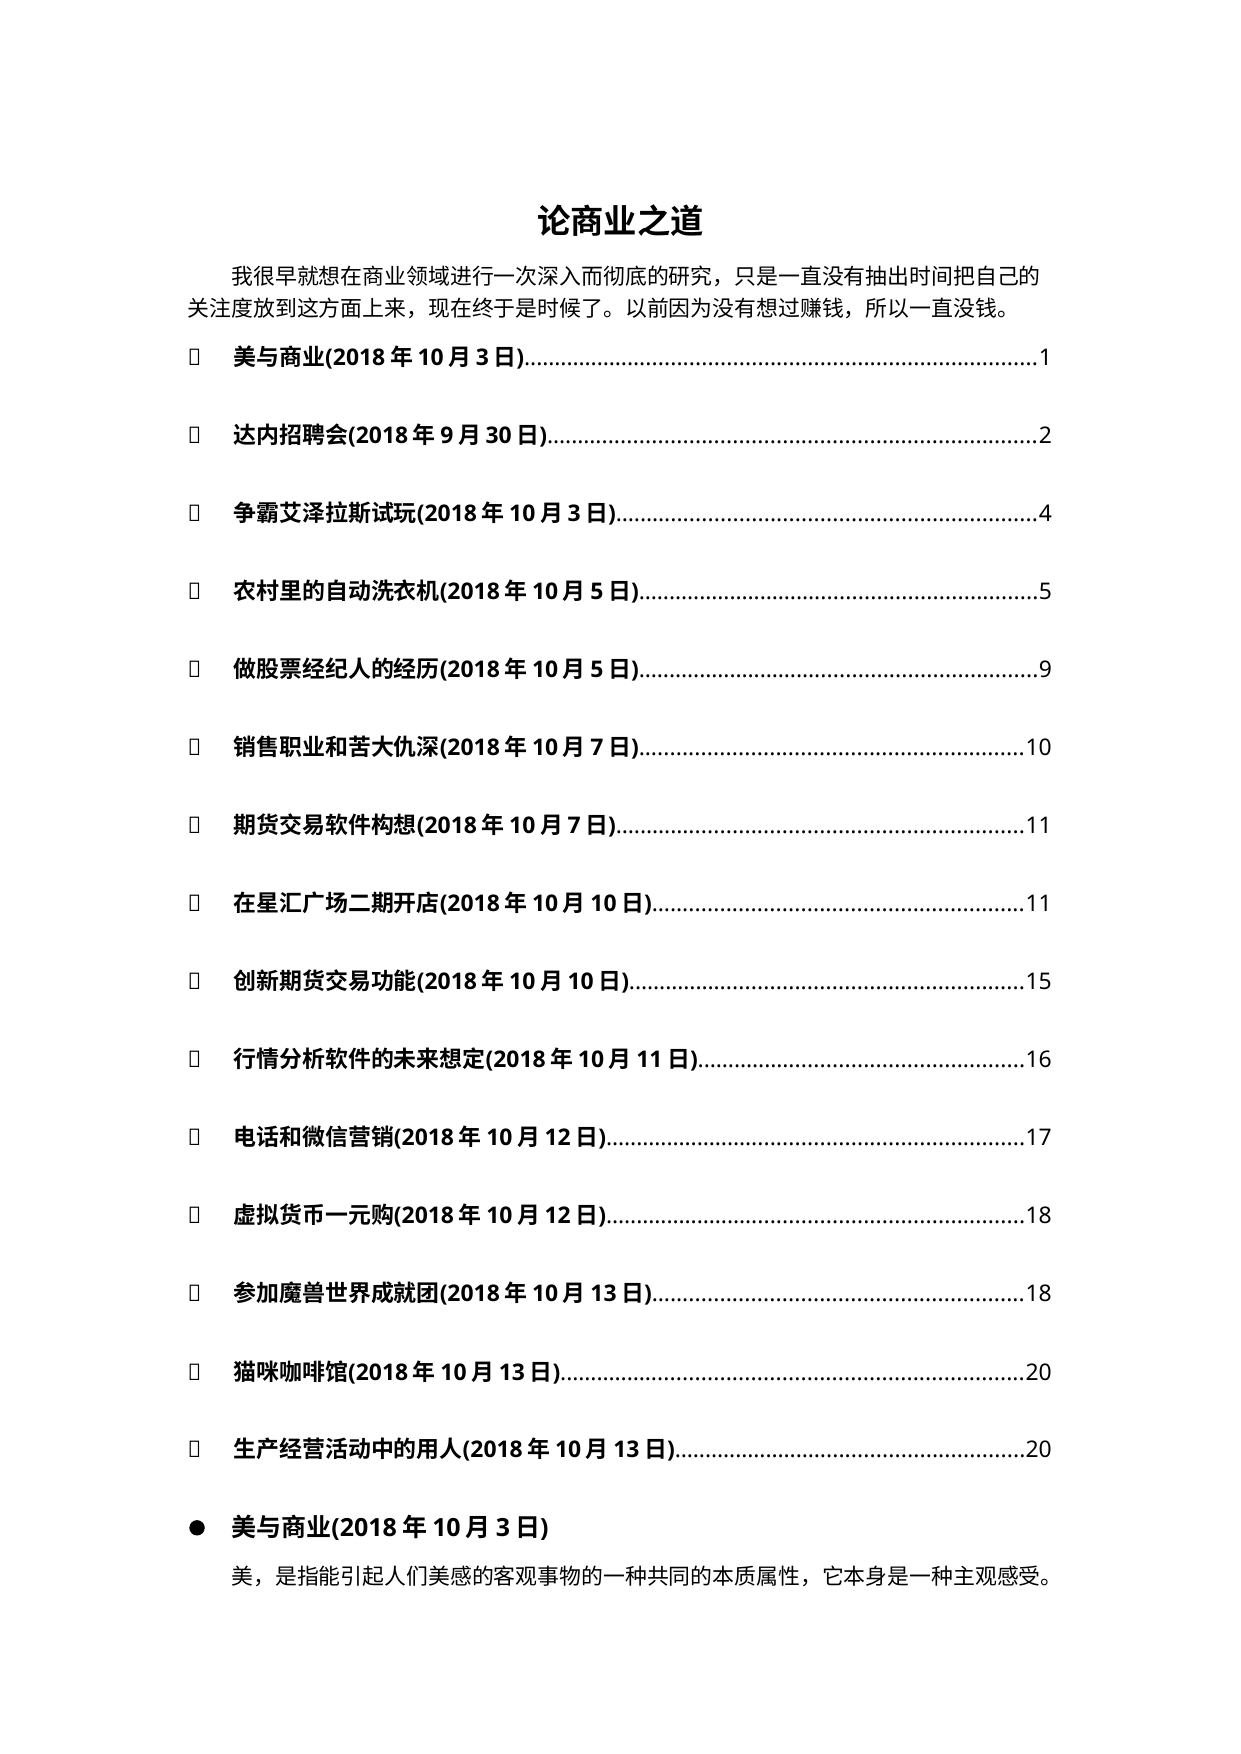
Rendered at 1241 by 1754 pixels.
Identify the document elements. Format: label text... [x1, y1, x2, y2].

title 论商业之道 [187, 187, 1053, 252]
text  争霸艾泽拉斯试玩(2018年10月3日) 4 [187, 479, 1053, 544]
text  猫咪咖啡馆(2018年10月13日) 20 [187, 1337, 1053, 1402]
text  创新期货交易功能(2018年10月10日) 15 [187, 947, 1053, 1012]
text  农村里的自动洗衣机(2018年10月5日) 5 [187, 557, 1053, 622]
text 美，是指能引起人们美感的客观事物的一种共同的本质属性，它本身是一种主观感受。 [231, 1558, 1053, 1591]
text  虚拟货币一元购(2018年10月12日) 18 [187, 1181, 1053, 1246]
text  销售职业和苦大仇深(2018年10月7日) 10 [187, 713, 1053, 778]
text  期货交易软件构想(2018年10月7日) 11 [187, 791, 1053, 856]
text 我很早就想在商业领域进行一次深入而彻底的研究，只是一直没有抽出时间把自己的关注度放到这方面上来，现在终于是时候了。以前因为没有想过赚钱，所以一直没钱。 [187, 258, 1053, 323]
text  参加魔兽世界成就团(2018年10月13日) 18 [187, 1259, 1053, 1324]
text  生产经营活动中的用人(2018年10月13日) 20 [187, 1416, 1053, 1481]
text  在星汇广场二期开店(2018年10月10日) 11 [187, 869, 1053, 934]
list 美与商业(2018年10月3日) [187, 1493, 1053, 1558]
text  行情分析软件的未来想定(2018年10月11日) 16 [187, 1025, 1053, 1090]
text  美与商业(2018年10月3日) 1 [187, 323, 1053, 388]
text  达内招聘会(2018年9月30日) 2 [187, 401, 1053, 466]
text  做股票经纪人的经历(2018年10月5日) 9 [187, 635, 1053, 700]
text  电话和微信营销(2018年10月12日) 17 [187, 1103, 1053, 1168]
